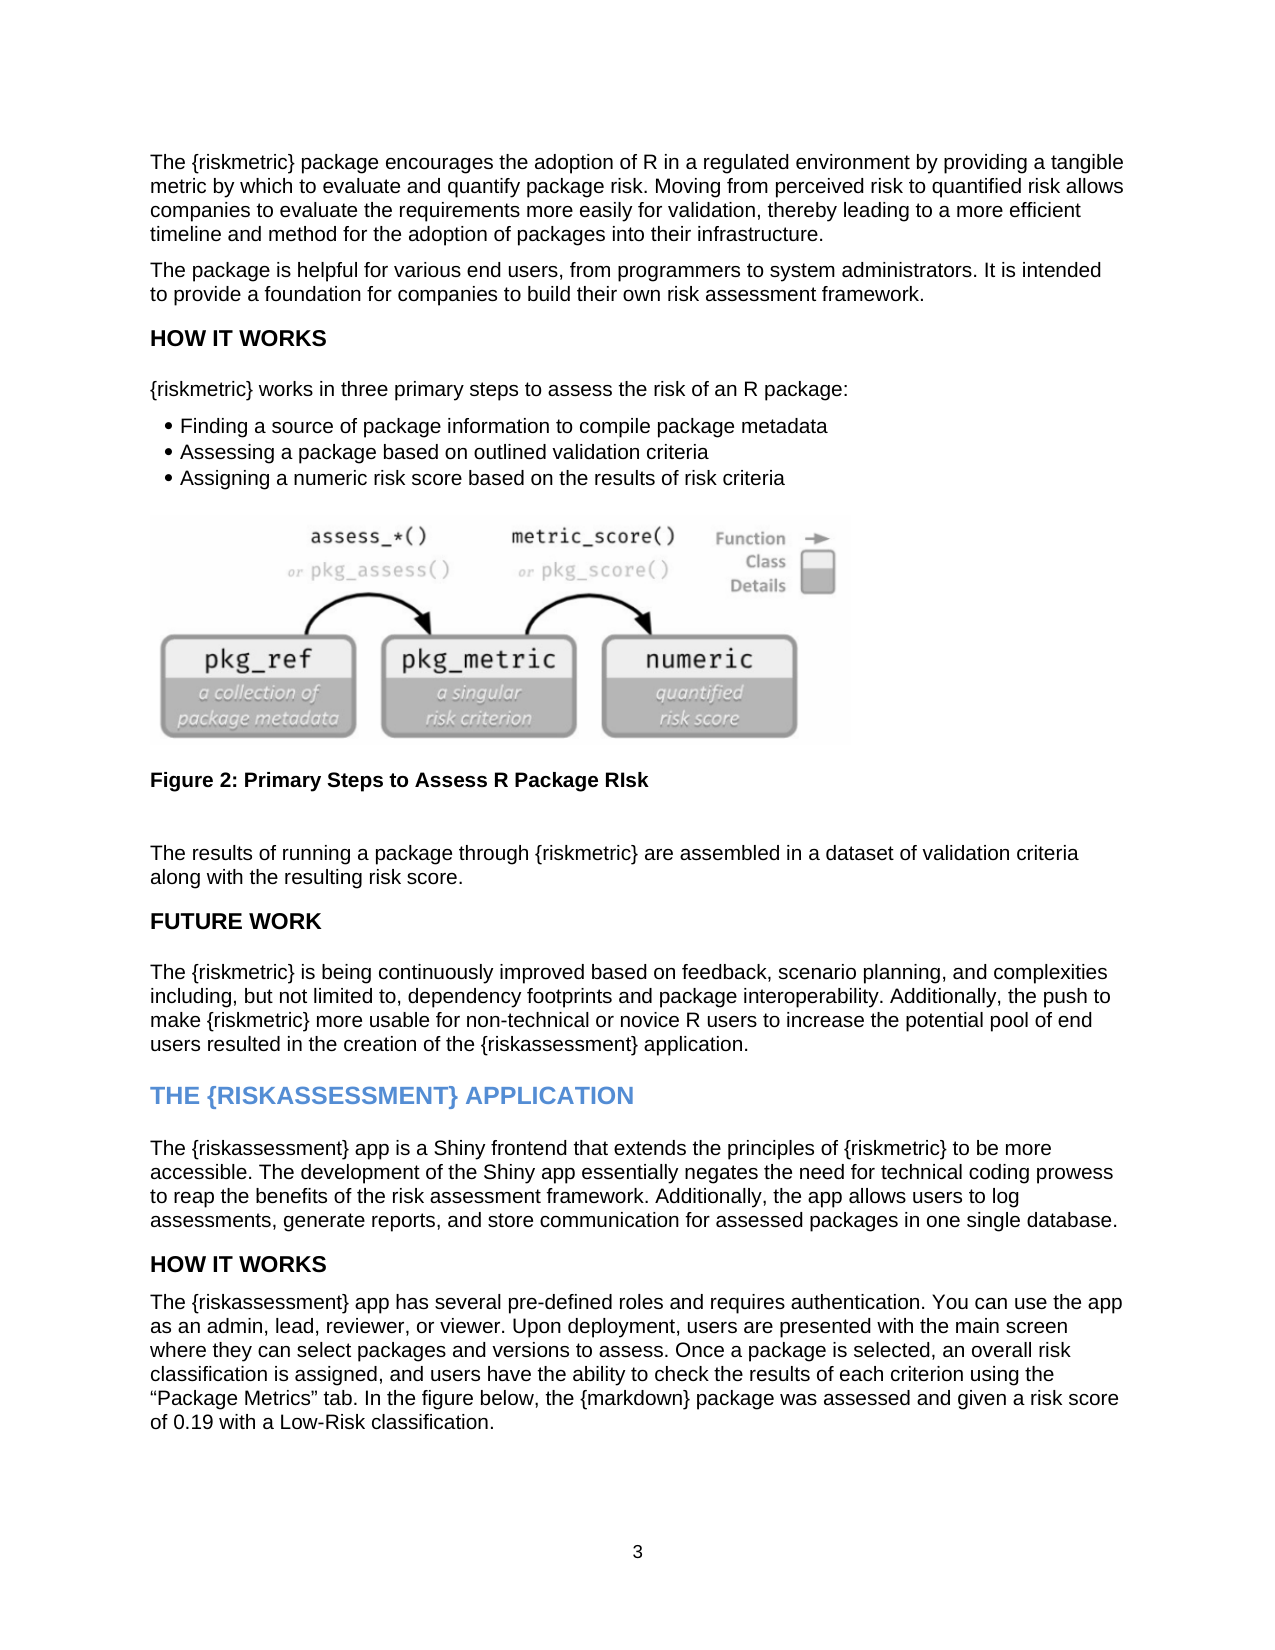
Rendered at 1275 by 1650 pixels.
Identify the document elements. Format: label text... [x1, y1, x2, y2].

subtitle How it Works [150, 1251, 1125, 1277]
text Finding a source of package information to compile package metadata [165, 413, 1125, 437]
text The results of running a package through {riskmetric} are assembled in a dataset of validation criteria along with the resulting risk score. [150, 841, 1125, 889]
text Assessing a package based on outlined validation criteria [165, 439, 1125, 464]
subtitle The {riskassessment} Application [150, 1081, 1125, 1109]
text The {riskmetric} is being continuously improved based on feedback, scenario planning, and complexities including, but not limited to, dependency footprints and package interoperability. Additionally, the push to make {riskmetric} more usable for non-technical or novice R users to increase the potential pool of end users resulted in the creation of the {riskassessment} application. [150, 960, 1125, 1056]
text {riskmetric} works in three primary steps to assess the risk of an R package: [150, 377, 1125, 401]
picture [150, 515, 852, 745]
subtitle Future Work [150, 908, 1125, 934]
text Figure 2: Primary Steps to Assess R Package RIsk [150, 768, 1125, 792]
text The {riskmetric} package encourages the adoption of R in a regulated environment by providing a tangible metric by which to evaluate and quantify package risk. Moving from perceived risk to quantified risk allows companies to evaluate the requirements more easily for validation, thereby leading to a more efficient timeline and method for the adoption of packages into their infrastructure. [150, 150, 1125, 246]
subtitle How It Works [150, 325, 1125, 351]
text The {riskassessment} app has several pre-defined roles and requires authentication. You can use the app as an admin, lead, reviewer, or viewer. Upon deployment, users are presented with the main screen where they can select packages and versions to assess. Once a package is selected, an overall risk classification is assigned, and users have the ability to check the results of each criterion using the “Package Metrics” tab. In the figure below, the {markdown} package was assessed and given a risk score of 0.19 with a Low-Risk classification. [150, 1290, 1125, 1433]
text The package is helpful for various end users, from programmers to system administrators. It is intended to provide a foundation for companies to build their own risk assessment framework. [150, 258, 1125, 306]
text Assigning a numeric risk score based on the results of risk criteria [165, 466, 1125, 490]
text The {riskassessment} app is a Shiny frontend that extends the principles of {riskmetric} to be more accessible. The development of the Shiny app essentially negates the need for technical coding prowess to reap the benefits of the risk assessment framework. Additionally, the app allows users to log assessments, generate reports, and store communication for assessed packages in one single database. [150, 1136, 1125, 1232]
